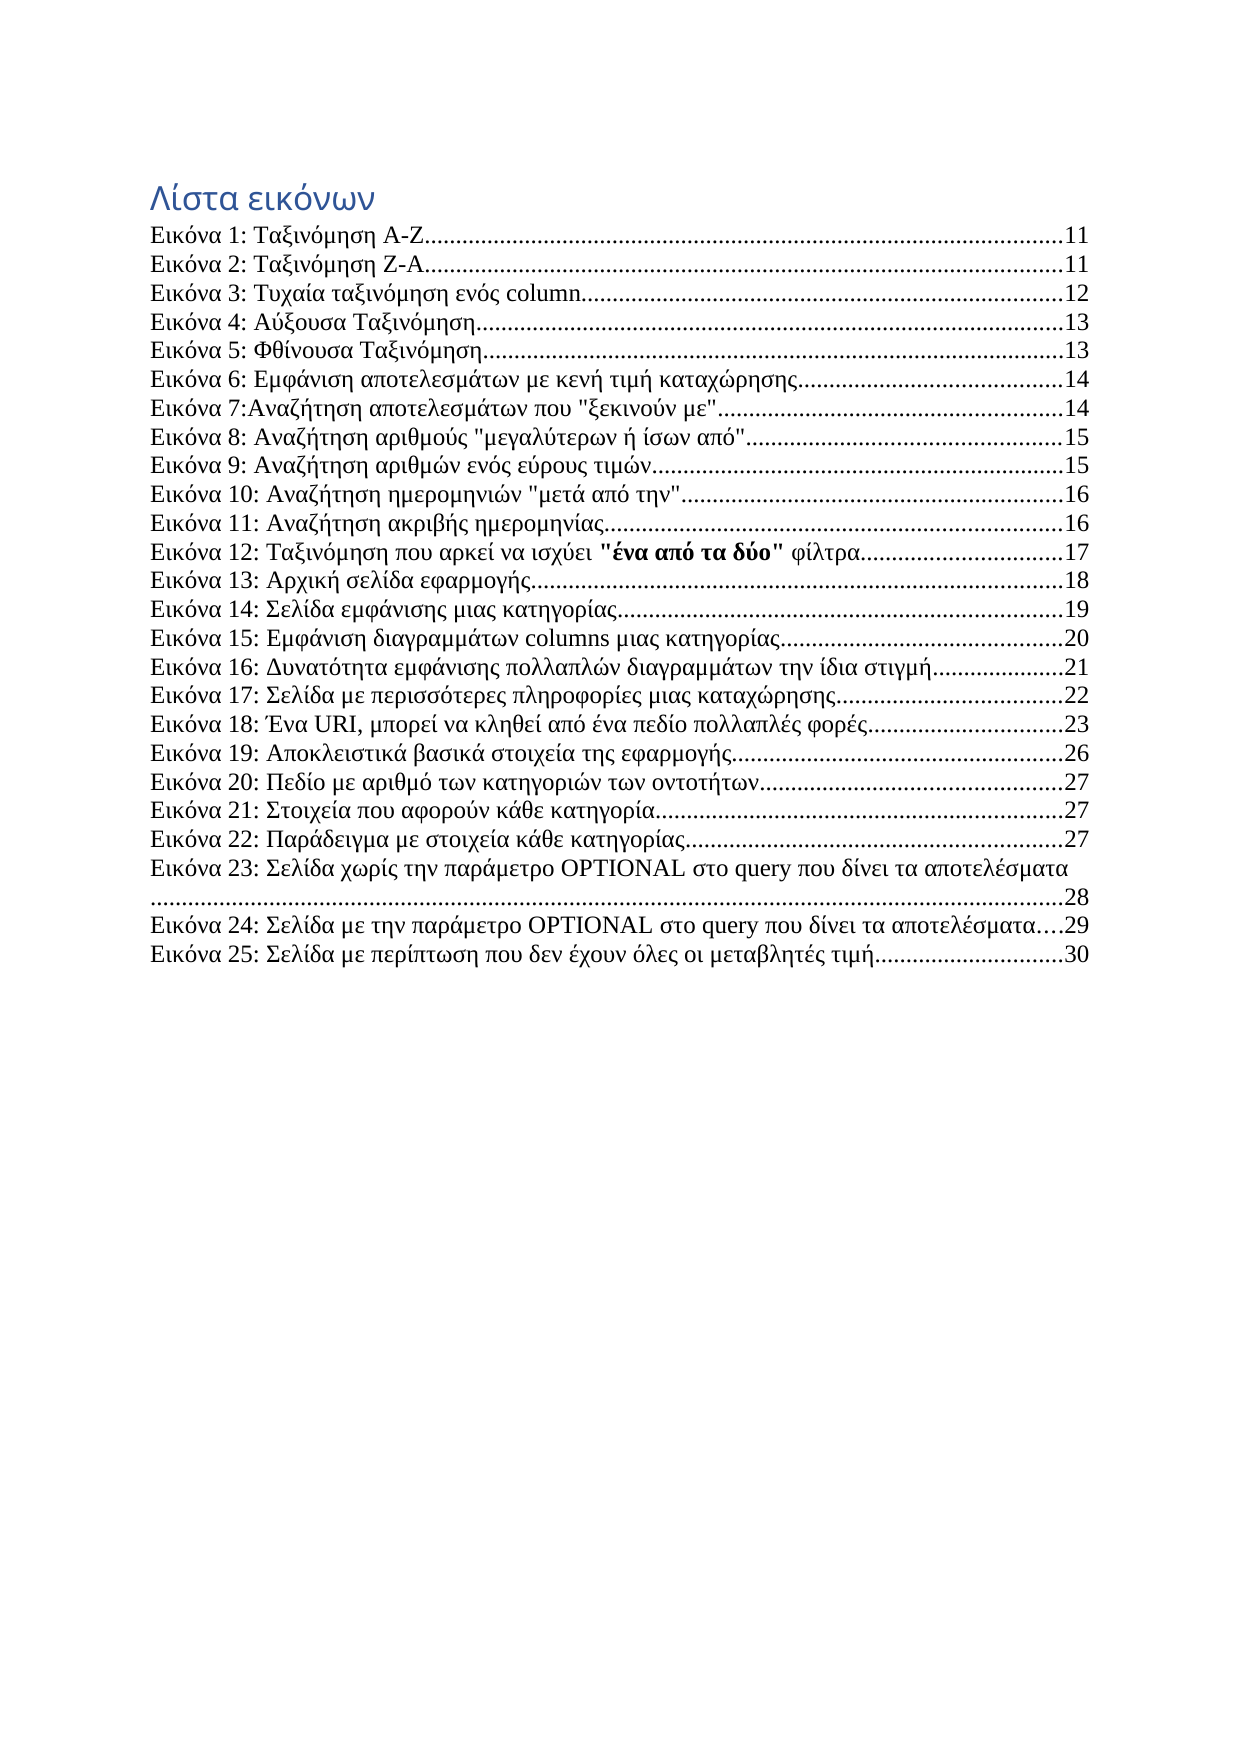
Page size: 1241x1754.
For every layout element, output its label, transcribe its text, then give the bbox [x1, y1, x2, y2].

text Εικόνα 3: Τυχαία ταξινόμηση ενός column 12 [150, 278, 1090, 307]
text Εικόνα 12: Ταξινόμηση που αρκεί να ισχύει "ένα από τα δύο" φίλτρα 17 [150, 537, 1090, 565]
text Εικόνα 4: Αύξουσα Ταξινόμηση 13 [150, 307, 1090, 335]
subtitle Λίστα εικόνων [150, 175, 1090, 220]
text Εικόνα 5: Φθίνουσα Ταξινόμηση 13 [150, 335, 1090, 364]
text Εικόνα 21: Στοιχεία που αφορούν κάθε κατηγορία 27 [150, 795, 1090, 824]
text Εικόνα 25: Σελίδα με περίπτωση που δεν έχουν όλες οι μεταβλητές τιμή 30 [150, 939, 1090, 968]
text Εικόνα 13: Αρχική σελίδα εφαρμογής 18 [150, 565, 1090, 594]
text Εικόνα 22: Παράδειγμα με στοιχεία κάθε κατηγορίας 27 [150, 824, 1090, 853]
text Εικόνα 20: Πεδίο με αριθμό των κατηγοριών των οντοτήτων 27 [150, 767, 1090, 795]
text Εικόνα 24: Σελίδα με την παράμετρο ΟPTIONAL στο query που δίνει τα αποτελέσματα 29 [150, 910, 1090, 939]
text Εικόνα 16: Δυνατότητα εμφάνισης πολλαπλών διαγραμμάτων την ίδια στιγμή 21 [150, 652, 1090, 680]
text Εικόνα 23: Σελίδα χωρίς την παράμετρο ΟPTIONAL στο query που δίνει τα αποτελέσματα 28 [150, 853, 1090, 910]
text Εικόνα 6: Εμφάνιση αποτελεσμάτων με κενή τιμή καταχώρησης 14 [150, 364, 1090, 393]
text Εικόνα 9: Αναζήτηση αριθμών ενός εύρους τιμών 15 [150, 450, 1090, 479]
text Εικόνα 7:Αναζήτηση αποτελεσμάτων που "ξεκινούν με" 14 [150, 393, 1090, 422]
text Εικόνα 14: Σελίδα εμφάνισης μιας κατηγορίας 19 [150, 594, 1090, 623]
text Εικόνα 15: Εμφάνιση διαγραμμάτων columns μιας κατηγορίας 20 [150, 623, 1090, 652]
text Εικόνα 10: Αναζήτηση ημερομηνιών "μετά από την" 16 [150, 479, 1090, 508]
text Εικόνα 18: Ένα URI, μπορεί να κληθεί από ένα πεδίο πολλαπλές φορές 23 [150, 709, 1090, 738]
text Εικόνα 8: Αναζήτηση αριθμούς "μεγαλύτερων ή ίσων από" 15 [150, 422, 1090, 450]
text Εικόνα 2: Ταξινόμηση Ζ-Α 11 [150, 249, 1090, 278]
text Εικόνα 19: Αποκλειστικά βασικά στοιχεία της εφαρμογής 26 [150, 738, 1090, 767]
text Εικόνα 17: Σελίδα με περισσότερες πληροφορίες μιας καταχώρησης 22 [150, 680, 1090, 709]
text Εικόνα 1: Ταξινόμηση Α-Ζ 11 [150, 220, 1090, 249]
text Εικόνα 11: Αναζήτηση ακριβής ημερομηνίας 16 [150, 508, 1090, 537]
